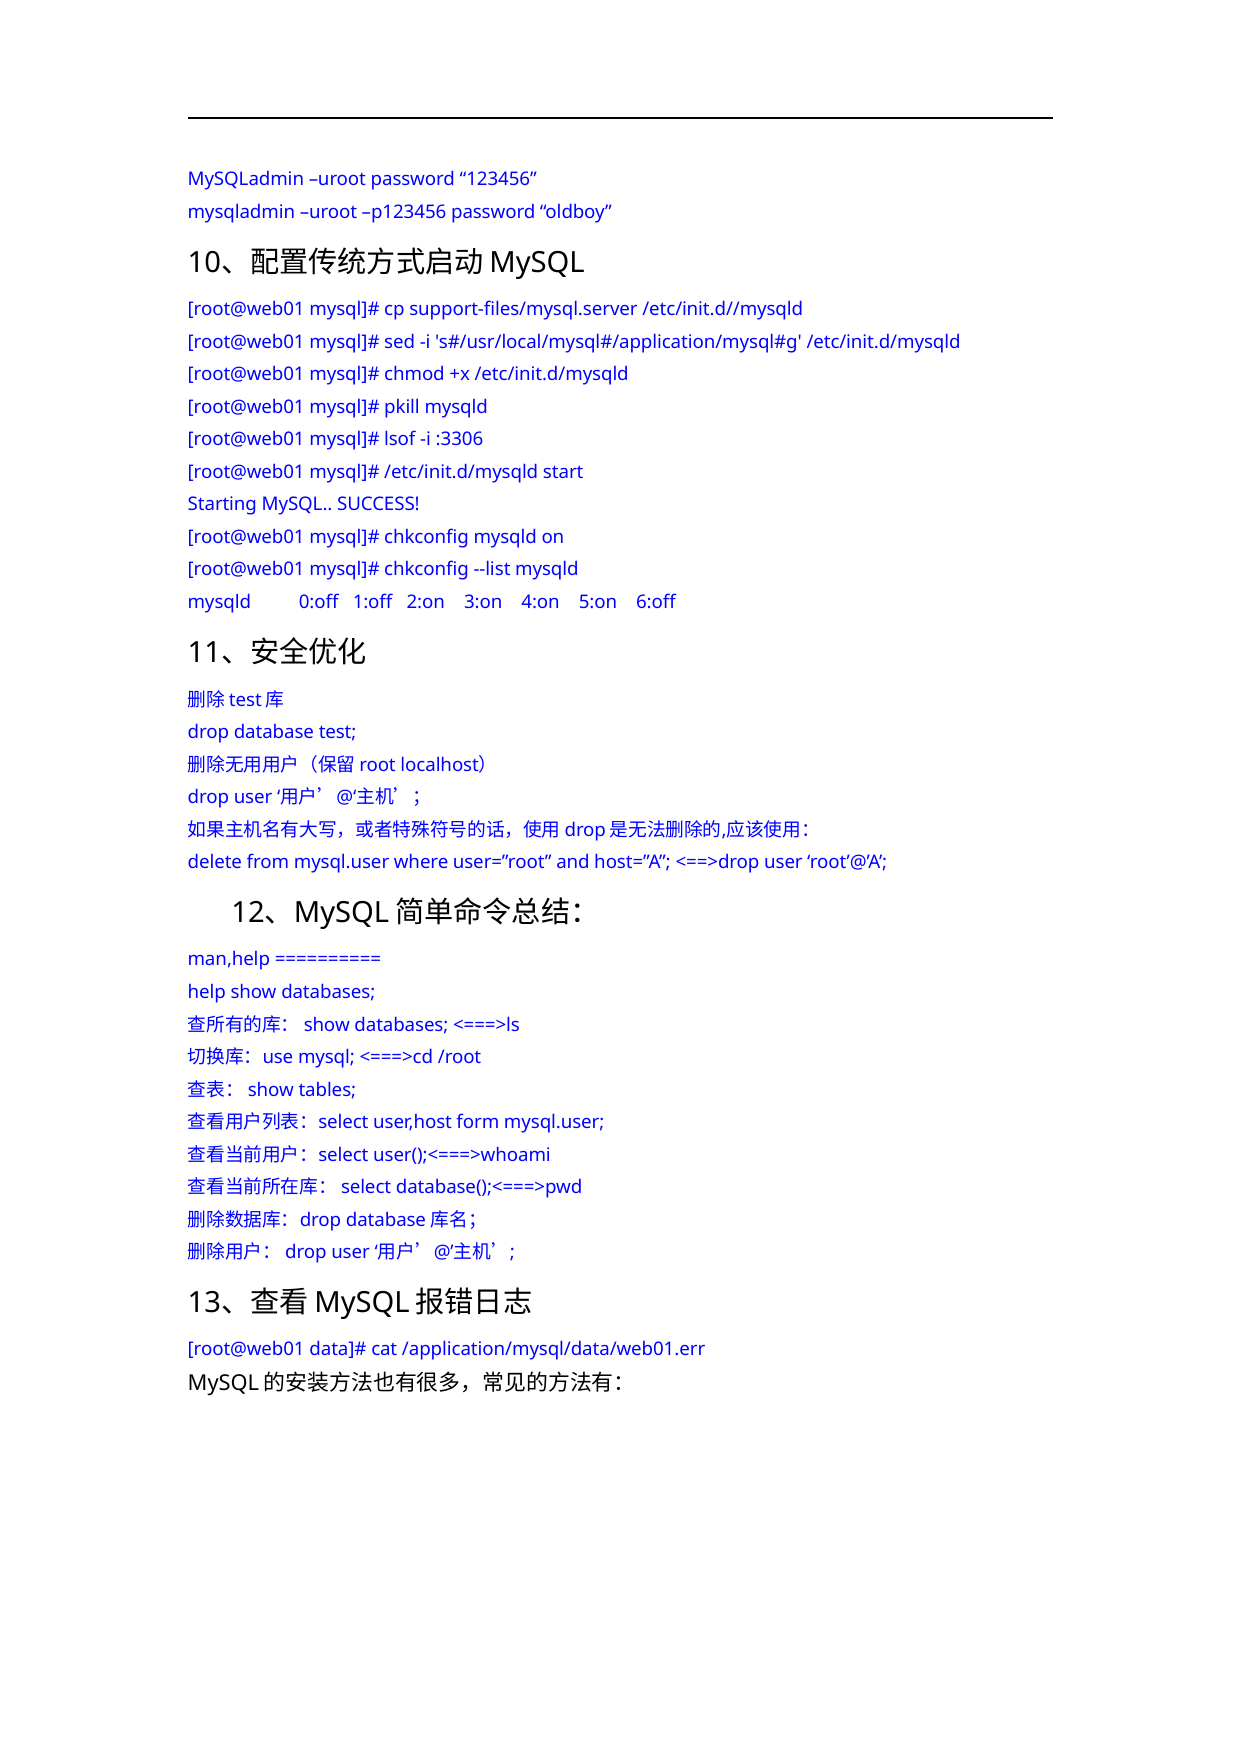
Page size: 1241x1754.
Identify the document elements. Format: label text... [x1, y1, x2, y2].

text 删除数据库：drop database 库名； [187, 1202, 1053, 1234]
text [root@web01 mysql]# chkconfig mysqld on [187, 519, 1009, 552]
text MySQL的安装方法也有很多，常见的方法有： [187, 1364, 1053, 1397]
text [root@web01 mysql]# lsof -i :3306 [187, 422, 1009, 454]
text [root@web01 mysql]# /etc/init.d/mysqld start [187, 454, 1009, 487]
text [root@web01 mysql]# pkill mysqld [187, 389, 1009, 422]
text mysqld 0:off 1:off 2:on 3:on 4:on 5:on 6:off [187, 584, 1009, 617]
text MySQLadmin –uroot password “123456” [187, 162, 1009, 194]
text 查看用户列表：select user,host form mysql.user; [187, 1104, 1053, 1137]
text Starting MySQL.. SUCCESS! [187, 487, 1009, 519]
text 10、配置传统方式启动MySQL [187, 227, 1053, 292]
text mysqladmin –uroot –p123456 password “oldboy” [187, 194, 1009, 227]
text 查表： show tables; [187, 1072, 1053, 1104]
text delete from mysql.user where user=”root” and host=”A”; <==>drop user ‘root’@’A’; [187, 844, 1009, 877]
text 查看当前用户：select user();<===>whoami [187, 1137, 1053, 1169]
text 11、安全优化 [187, 617, 1053, 682]
text drop database test; [187, 714, 1009, 747]
text help show databases; [187, 974, 1053, 1007]
text 12、MySQL简单命令总结： [187, 877, 1053, 942]
text 如果主机名有大写，或者特殊符号的话，使用drop是无法删除的,应该使用： [187, 812, 1009, 844]
text 查所有的库： show databases; <===>ls [187, 1007, 1053, 1039]
text [root@web01 mysql]# sed -i 's#/usr/local/mysql#/application/mysql#g' /etc/init.d/mysqld [187, 324, 1009, 357]
text 删除无用用户（保留root localhost） [187, 747, 1009, 779]
text 切换库：use mysql; <===>cd /root [187, 1039, 1053, 1072]
text [root@web01 mysql]# cp support-files/mysql.server /etc/init.d//mysqld [187, 292, 1009, 324]
text 13、查看MySQL报错日志 [187, 1267, 1053, 1332]
text [root@web01 mysql]# chkconfig --list mysqld [187, 552, 1009, 584]
text drop user ‘用户’@‘主机’； [187, 779, 1009, 812]
text 删除test库 [187, 682, 1009, 714]
text 删除用户： drop user ‘用户’@’主机’; [187, 1234, 1053, 1267]
text [root@web01 data]# cat /application/mysql/data/web01.err [187, 1332, 1053, 1364]
text man,help ========== [187, 942, 1053, 974]
text [root@web01 mysql]# chmod +x /etc/init.d/mysqld [187, 357, 1009, 389]
text 查看当前所在库： select database();<===>pwd [187, 1169, 1053, 1202]
